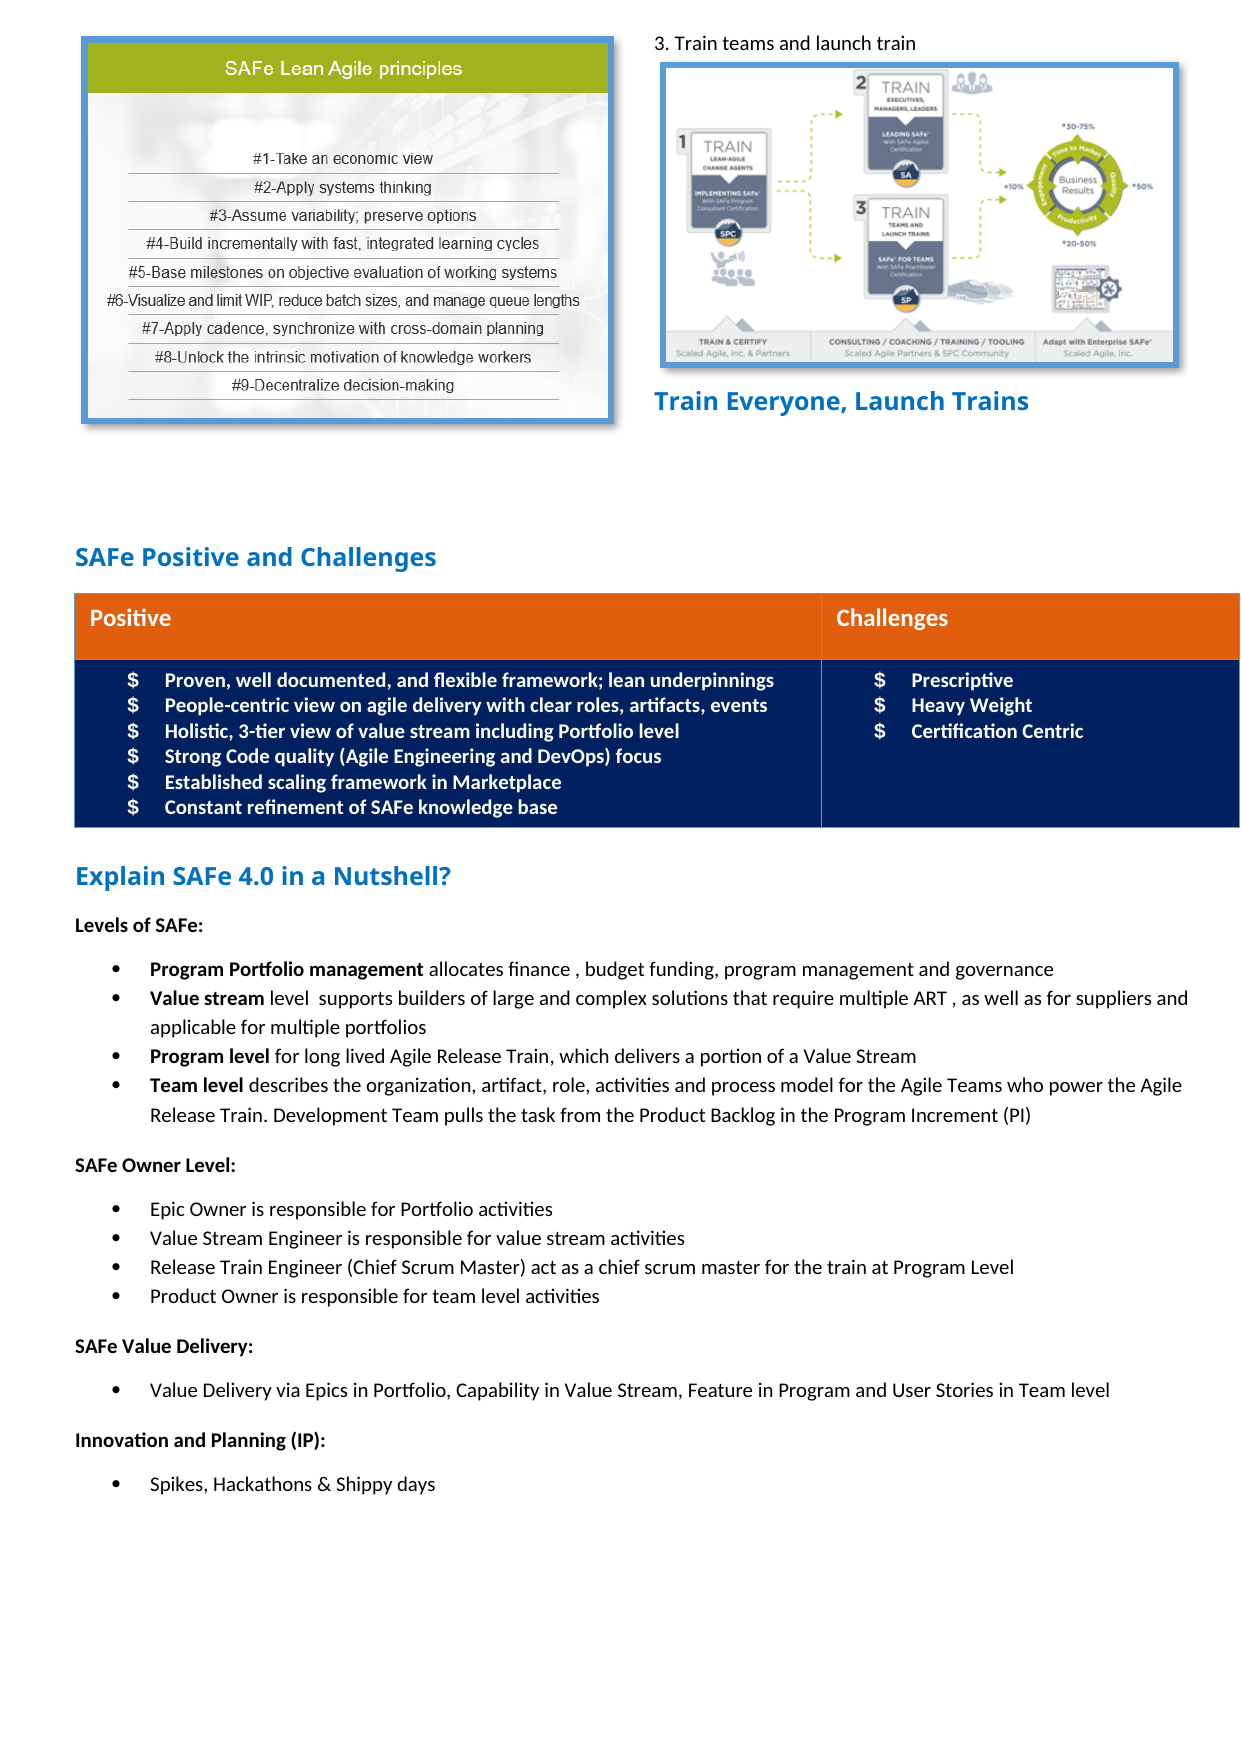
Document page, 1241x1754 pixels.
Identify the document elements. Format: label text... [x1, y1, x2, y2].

list Release Train Engineer (Chief Scrum Master) act as a chief scrum master for the train at Program Level [112, 1254, 1210, 1279]
text SAFe Positive and Challenges [75, 540, 1210, 574]
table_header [643, 30, 1221, 490]
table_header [64, 30, 643, 490]
list Epic Owner is responsible for Portfolio activities [112, 1196, 1210, 1221]
text Explain SAFe 4.0 in a Nutshell? [75, 858, 1210, 892]
list Team level describes the organization, artifact, role, activities and process model for the Agile Teams who power the Agile Release Train. Development Team pulls the task from the Product Backlog in the Program Increment (PI) [112, 1073, 1210, 1127]
text Innovation and Planning (IP): [75, 1427, 1210, 1453]
text Levels of SAFe: [75, 912, 1210, 937]
list Product Owner is responsible for team level activities [112, 1283, 1210, 1309]
list Value Stream Engineer is responsible for value stream activities [112, 1225, 1210, 1250]
list Value Delivery via Epics in Portfolio, Capability in Value Stream, Feature in Program and User Stories in Team level [112, 1377, 1210, 1403]
picture [666, 68, 1173, 362]
picture [88, 43, 608, 418]
table_header Challenges [822, 594, 1239, 659]
text SAFe Owner Level: [75, 1152, 1210, 1177]
list Program Portfolio management allocates finance , budget funding, program management and governance [112, 956, 1210, 981]
list Spikes, Hackathons & Shippy days [112, 1471, 1210, 1497]
table_header Positive [75, 594, 821, 659]
table_cell Prescriptive Heavy Weight Certification Centric [822, 660, 1239, 827]
text SAFe Value Delivery: [75, 1333, 1210, 1359]
list Program level for long lived Agile Release Train, which delivers a portion of a Value Stream [112, 1043, 1210, 1069]
table_cell Proven, well documented, and flexible framework; lean underpinnings People-centric view on agile delivery with clear roles, artifacts, events Holistic, 3-tier view of value stream including Portfolio level Strong Code quality (Agile Engineering and DevOps) focus Established scaling framework in Marketplace Constant refinement of SAFe knowledge base [75, 660, 821, 827]
list Value stream level supports builders of large and complex solutions that require multiple ART , as well as for suppliers and applicable for multiple portfolios [112, 985, 1210, 1040]
